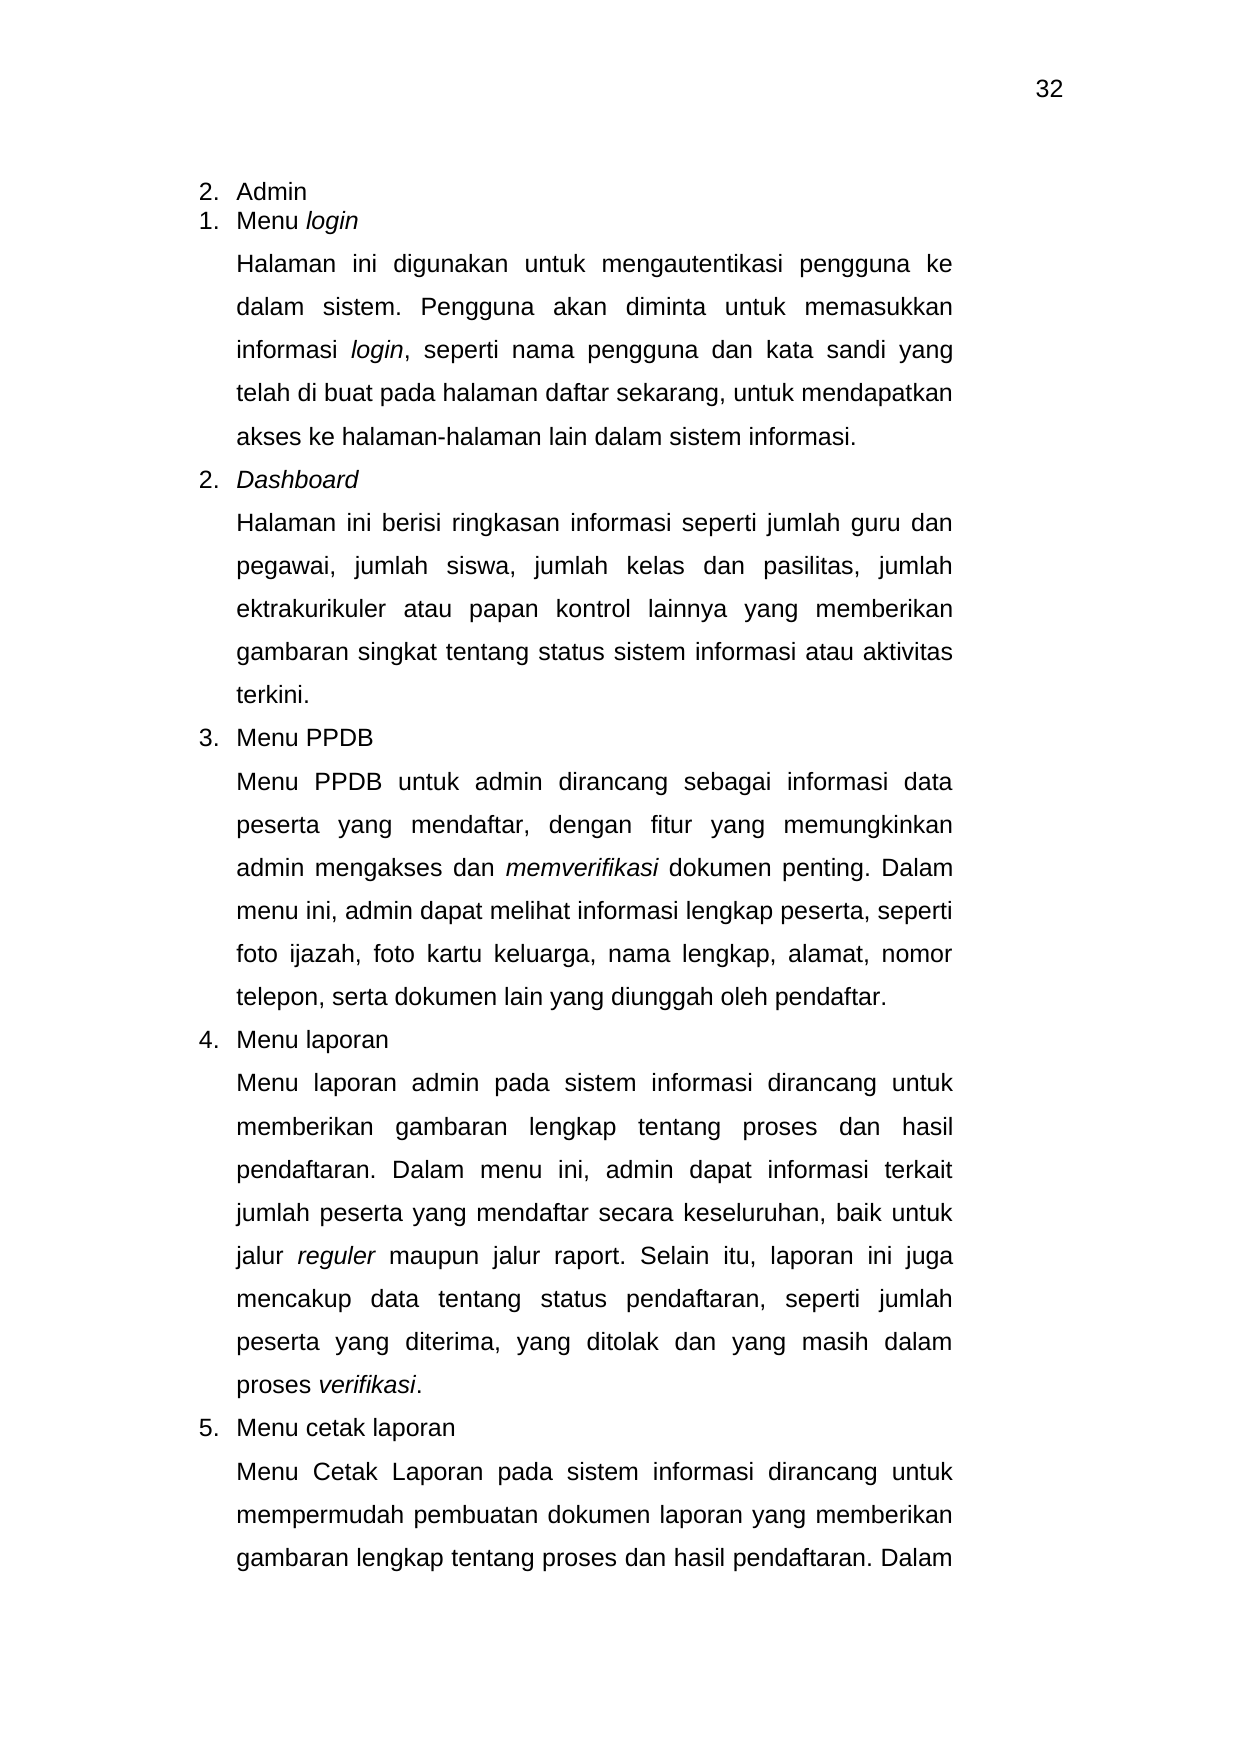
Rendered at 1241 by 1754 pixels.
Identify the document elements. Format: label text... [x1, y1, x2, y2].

list Halaman ini berisi ringkasan informasi seperti jumlah guru dan pegawai, jumlah siswa, jumlah kelas dan pasilitas, jumlah ektrakurikuler atau papan kontrol lainnya yang memberikan gambaran singkat tentang status sistem informasi atau aktivitas terkini. [236, 508, 954, 709]
list Dashboard [199, 465, 954, 493]
list Menu login [199, 206, 954, 235]
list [236, 1457, 954, 1572]
list Menu cetak laporan [199, 1413, 954, 1442]
list Menu laporan admin pada sistem informasi dirancang untuk memberikan gambaran lengkap tentang proses dan hasil pendaftaran. Dalam menu ini, admin dapat informasi terkait jumlah peserta yang mendaftar secara keseluruhan, baik untuk jalur reguler maupun jalur raport. Selain itu, laporan ini juga mencakup data tentang status pendaftaran, seperti jumlah peserta yang diterima, yang ditolak dan yang masih dalam proses verifikasi. [236, 1068, 954, 1399]
list Halaman ini digunakan untuk mengautentikasi pengguna ke dalam sistem. Pengguna akan diminta untuk memasukkan informasi login, seperti nama pengguna dan kata sandi yang telah di buat pada halaman daftar sekarang, untuk mendapatkan akses ke halaman-halaman lain dalam sistem informasi. [236, 249, 954, 450]
list Admin [199, 177, 954, 206]
list Menu PPDB [199, 723, 954, 752]
list Menu PPDB untuk admin dirancang sebagai informasi data peserta yang mendaftar, dengan fitur yang memungkinkan admin mengakses dan memverifikasi dokumen penting. Dalam menu ini, admin dapat melihat informasi lengkap peserta, seperti foto ijazah, foto kartu keluarga, nama lengkap, alamat, nomor telepon, serta dokumen lain yang diunggah oleh pendaftar. [236, 767, 954, 1011]
list Menu laporan [199, 1025, 954, 1054]
